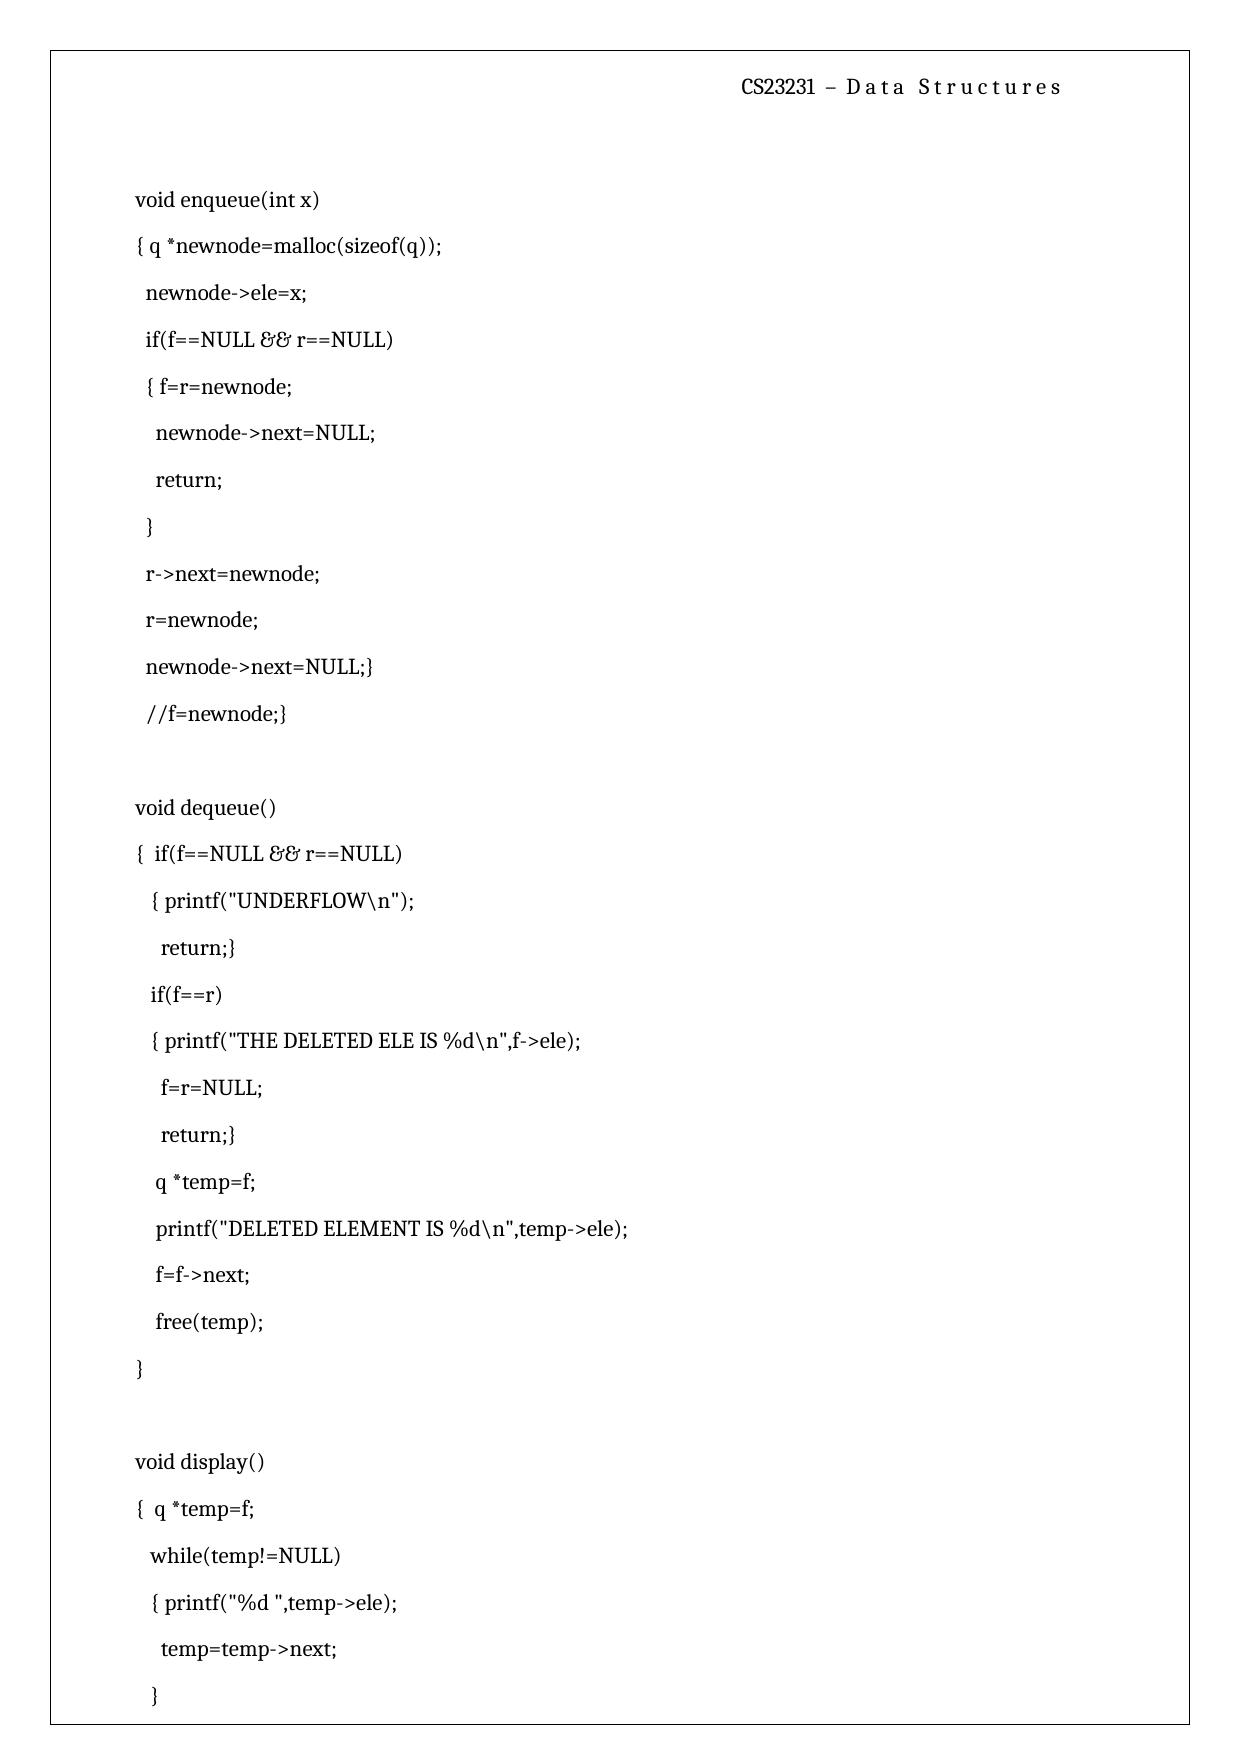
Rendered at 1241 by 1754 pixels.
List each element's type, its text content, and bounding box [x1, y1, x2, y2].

text r->next=newnode; [135, 561, 1136, 587]
text { if(f==NULL && r==NULL) [135, 841, 1136, 867]
text f=f->next; [135, 1262, 1136, 1288]
text { f=r=newnode; [135, 373, 1136, 400]
text { q *newnode=malloc(sizeof(q)); [135, 233, 1136, 259]
text } [135, 1683, 1136, 1709]
text if(f==NULL && r==NULL) [135, 327, 1136, 353]
text { printf("%d ",temp->ele); [135, 1589, 1136, 1616]
text return;} [135, 935, 1136, 961]
text } [135, 514, 1136, 540]
text void display() [135, 1449, 1136, 1476]
text return; [135, 467, 1136, 493]
text void dequeue() [135, 794, 1136, 821]
text while(temp!=NULL) [135, 1543, 1136, 1569]
text temp=temp->next; [135, 1636, 1136, 1663]
text f=r=NULL; [135, 1075, 1136, 1101]
text r=newnode; [135, 607, 1136, 634]
text { q *temp=f; [135, 1496, 1136, 1522]
text void enqueue(int x) [135, 186, 1136, 213]
text newnode->next=NULL;} [135, 654, 1136, 680]
text return;} [135, 1122, 1136, 1148]
text { printf("UNDERFLOW\n"); [135, 888, 1136, 914]
text { printf("THE DELETED ELE IS %d\n",f->ele); [135, 1028, 1136, 1054]
text newnode->next=NULL; [135, 420, 1136, 447]
text free(temp); [135, 1309, 1136, 1335]
text newnode->ele=x; [135, 280, 1136, 306]
text //f=newnode;} [135, 701, 1136, 727]
text if(f==r) [135, 981, 1136, 1008]
text printf("DELETED ELEMENT IS %d\n",temp->ele); [135, 1215, 1136, 1242]
text q *temp=f; [135, 1168, 1136, 1195]
text } [135, 1356, 1136, 1382]
